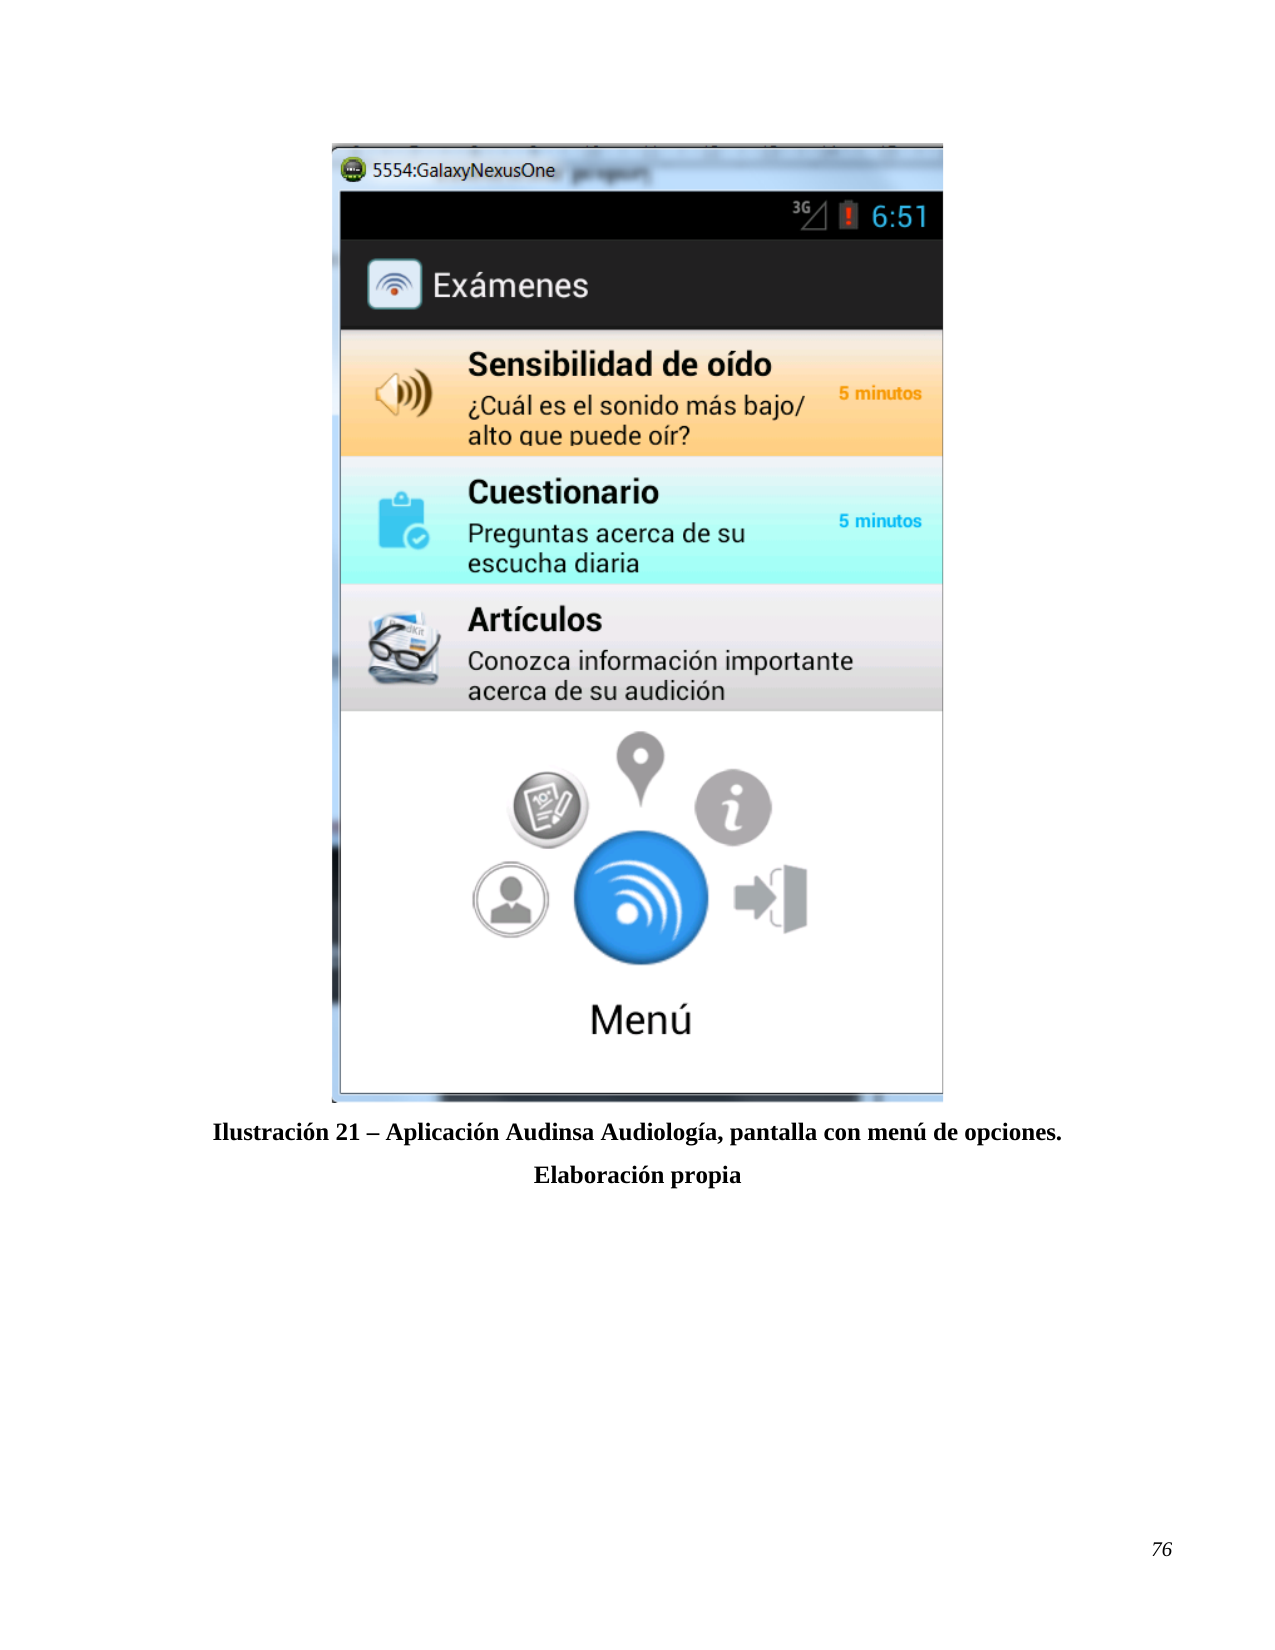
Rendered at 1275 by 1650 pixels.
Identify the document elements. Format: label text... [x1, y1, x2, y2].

picture [331, 143, 944, 1103]
text Elaboración propia [103, 1161, 1172, 1189]
text Ilustración 21 – Aplicación Audinsa Audiología, pantalla con menú de opciones. [103, 1117, 1172, 1146]
